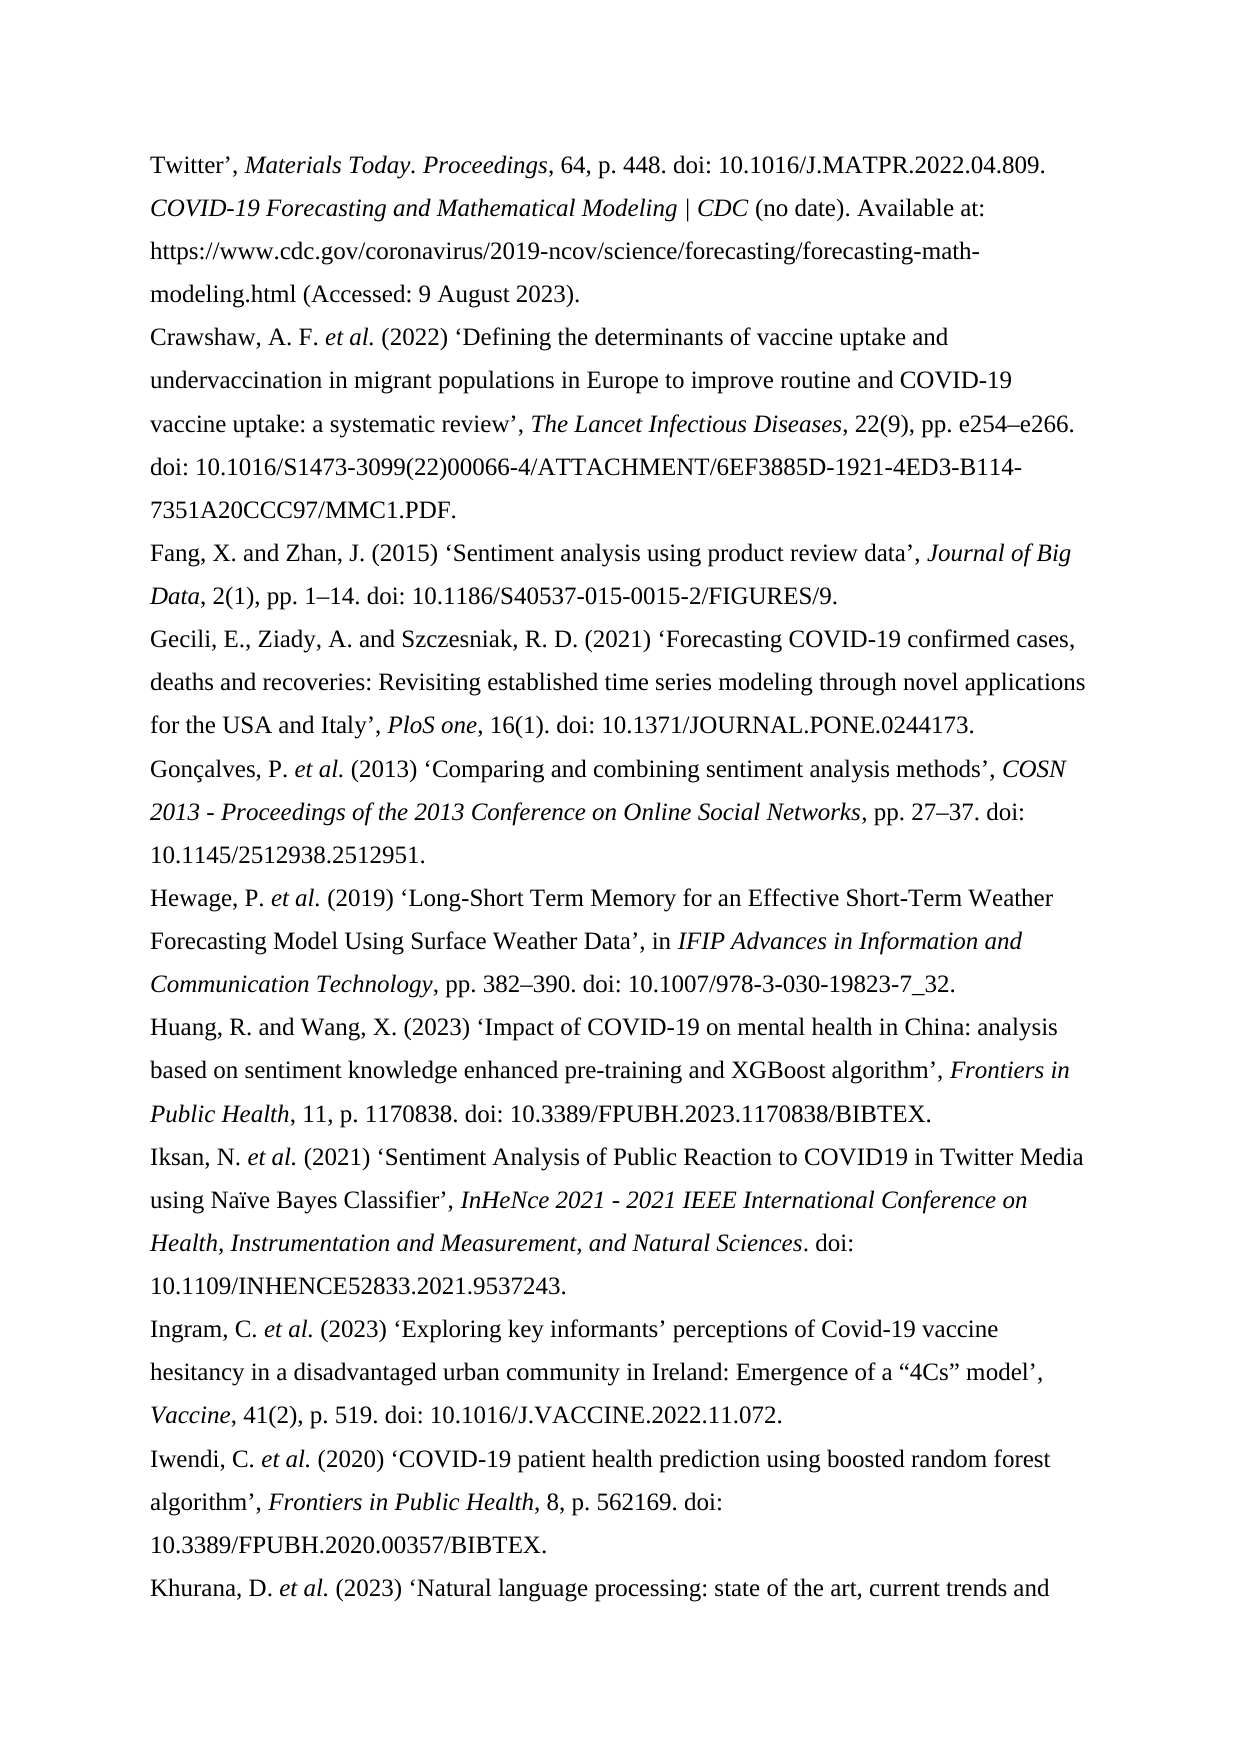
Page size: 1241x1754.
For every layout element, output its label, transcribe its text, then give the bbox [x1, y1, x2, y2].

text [150, 1573, 1090, 1602]
text COVID-19 Forecasting and Mathematical Modeling | CDC (no date). Available at: https://www.cdc.gov/coronavirus/2019-ncov/science/forecasting/forecasting-math-modeling.html (Accessed: 9 August 2023). [150, 193, 1090, 308]
text Iksan, N. et al. (2021) ‘Sentiment Analysis of Public Reaction to COVID19 in Twitter Media using Naïve Bayes Classifier’, InHeNce 2021 - 2021 IEEE International Conference on Health, Instrumentation and Measurement, and Natural Sciences. doi: 10.1109/INHENCE52833.2021.9537243. [150, 1142, 1090, 1300]
text Hewage, P. et al. (2019) ‘Long-Short Term Memory for an Effective Short-Term Weather Forecasting Model Using Surface Weather Data’, in IFIP Advances in Information and Communication Technology, pp. 382–390. doi: 10.1007/978-3-030-19823-7_32. [150, 883, 1090, 998]
text Iwendi, C. et al. (2020) ‘COVID-19 patient health prediction using boosted random forest algorithm’, Frontiers in Public Health, 8, p. 562169. doi: 10.3389/FPUBH.2020.00357/BIBTEX. [150, 1444, 1090, 1559]
text Ingram, C. et al. (2023) ‘Exploring key informants’ perceptions of Covid-19 vaccine hesitancy in a disadvantaged urban community in Ireland: Emergence of a “4Cs” model’, Vaccine, 41(2), p. 519. doi: 10.1016/J.VACCINE.2022.11.072. [150, 1314, 1090, 1429]
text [150, 150, 1090, 179]
text Huang, R. and Wang, X. (2023) ‘Impact of COVID-19 on mental health in China: analysis based on sentiment knowledge enhanced pre-training and XGBoost algorithm’, Frontiers in Public Health, 11, p. 1170838. doi: 10.3389/FPUBH.2023.1170838/BIBTEX. [150, 1012, 1090, 1127]
text Crawshaw, A. F. et al. (2022) ‘Defining the determinants of vaccine uptake and undervaccination in migrant populations in Europe to improve routine and COVID-19 vaccine uptake: a systematic review’, The Lancet Infectious Diseases, 22(9), pp. e254–e266. doi: 10.1016/S1473-3099(22)00066-4/ATTACHMENT/6EF3885D-1921-4ED3-B114-7351A20CCC97/MMC1.PDF. [150, 322, 1090, 524]
text Gonçalves, P. et al. (2013) ‘Comparing and combining sentiment analysis methods’, COSN 2013 - Proceedings of the 2013 Conference on Online Social Networks, pp. 27–37. doi: 10.1145/2512938.2512951. [150, 754, 1090, 869]
text Gecili, E., Ziady, A. and Szczesniak, R. D. (2021) ‘Forecasting COVID-19 confirmed cases, deaths and recoveries: Revisiting established time series modeling through novel applications for the USA and Italy’, PloS one, 16(1). doi: 10.1371/JOURNAL.PONE.0244173. [150, 624, 1090, 739]
text Fang, X. and Zhan, J. (2015) ‘Sentiment analysis using product review data’, Journal of Big Data, 2(1), pp. 1–14. doi: 10.1186/S40537-015-0015-2/FIGURES/9. [150, 538, 1090, 610]
